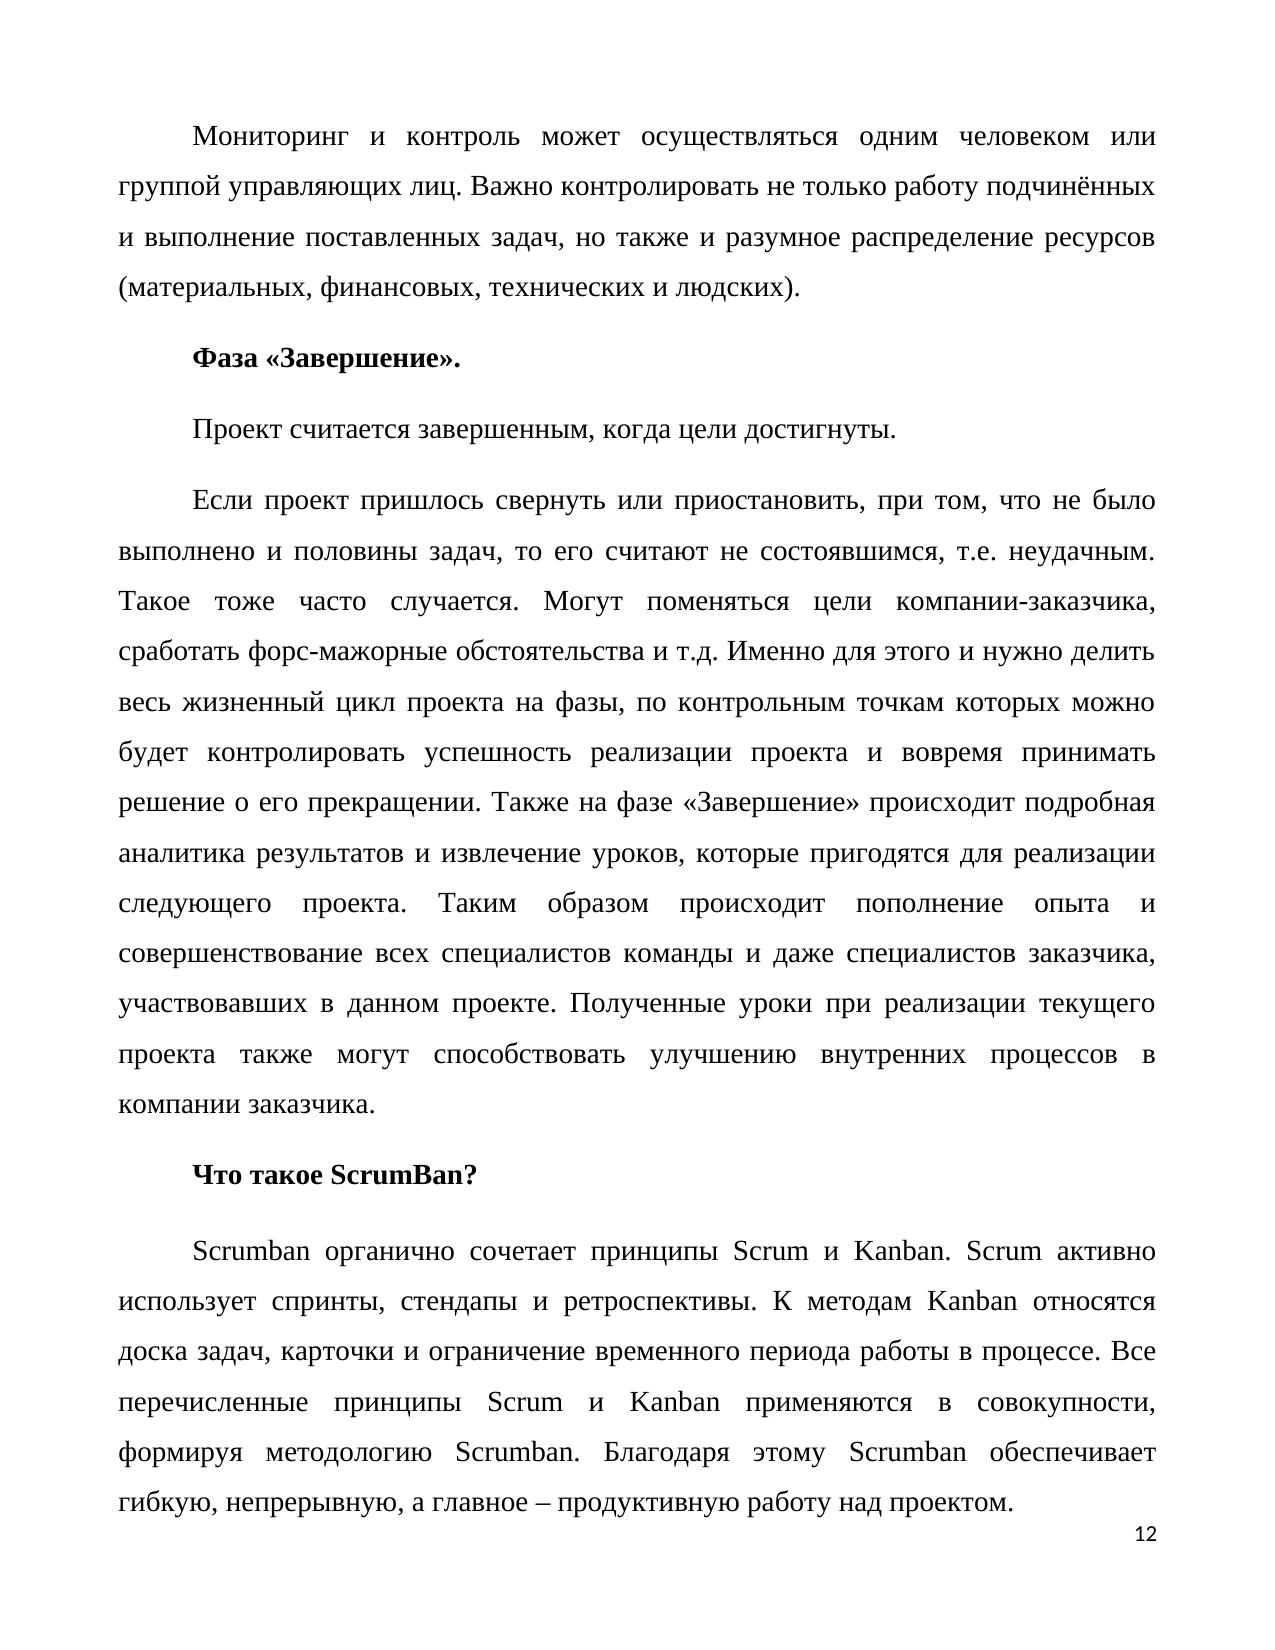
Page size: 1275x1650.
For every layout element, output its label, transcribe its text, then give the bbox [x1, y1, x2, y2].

text Если проект пришлось свернуть или приостановить, при том, что не было выполнено и половины задач, то его считают не состоявшимся, т.е. неудачным. Такое тоже часто случается. Могут поменяться цели компании-заказчика, сработать форс-мажорные обстоятельства и т.д. Именно для этого и нужно делить весь жизненный цикл проекта на фазы, по контрольным точкам которых можно будет контролировать успешность реализации проекта и вовремя принимать решение о его прекращении. Также на фазе «Завершение» происходит подробная аналитика результатов и извлечение уроков, которые пригодятся для реализации следующего проекта. Таким образом происходит пополнение опыта и совершенствование всех специалистов команды и даже специалистов заказчика, участвовавших в данном проекте. Полученные уроки при реализации текущего проекта также могут способствовать улучшению внутренних процессов в компании заказчика. [118, 482, 1157, 1120]
text Scrumban органично сочетает принципы Scrum и Kanban. Scrum активно использует спринты, стендапы и ретроспективы. К методам Kanban относятся доска задач, карточки и ограничение временного периода работы в процессе. Все перечисленные принципы Scrum и Kanban применяются в совокупности, формируя методологию Scrumban. Благодаря этому Scrumban обеспечивает гибкую, непрерывную, а главное – продуктивную работу над проектом. [118, 1233, 1157, 1518]
text Что такое ScrumBan? [118, 1157, 1157, 1191]
text Мониторинг и контроль может осуществляться одним человеком или группой управляющих лиц. Важно контролировать не только работу подчинённых и выполнение поставленных задач, но также и разумное распределение ресурсов (материальных, финансовых, технических и людских). [118, 118, 1157, 303]
text Фаза «Завершение». [118, 340, 1157, 374]
text Проект считается завершенным, когда цели достигнуты. [118, 411, 1157, 445]
